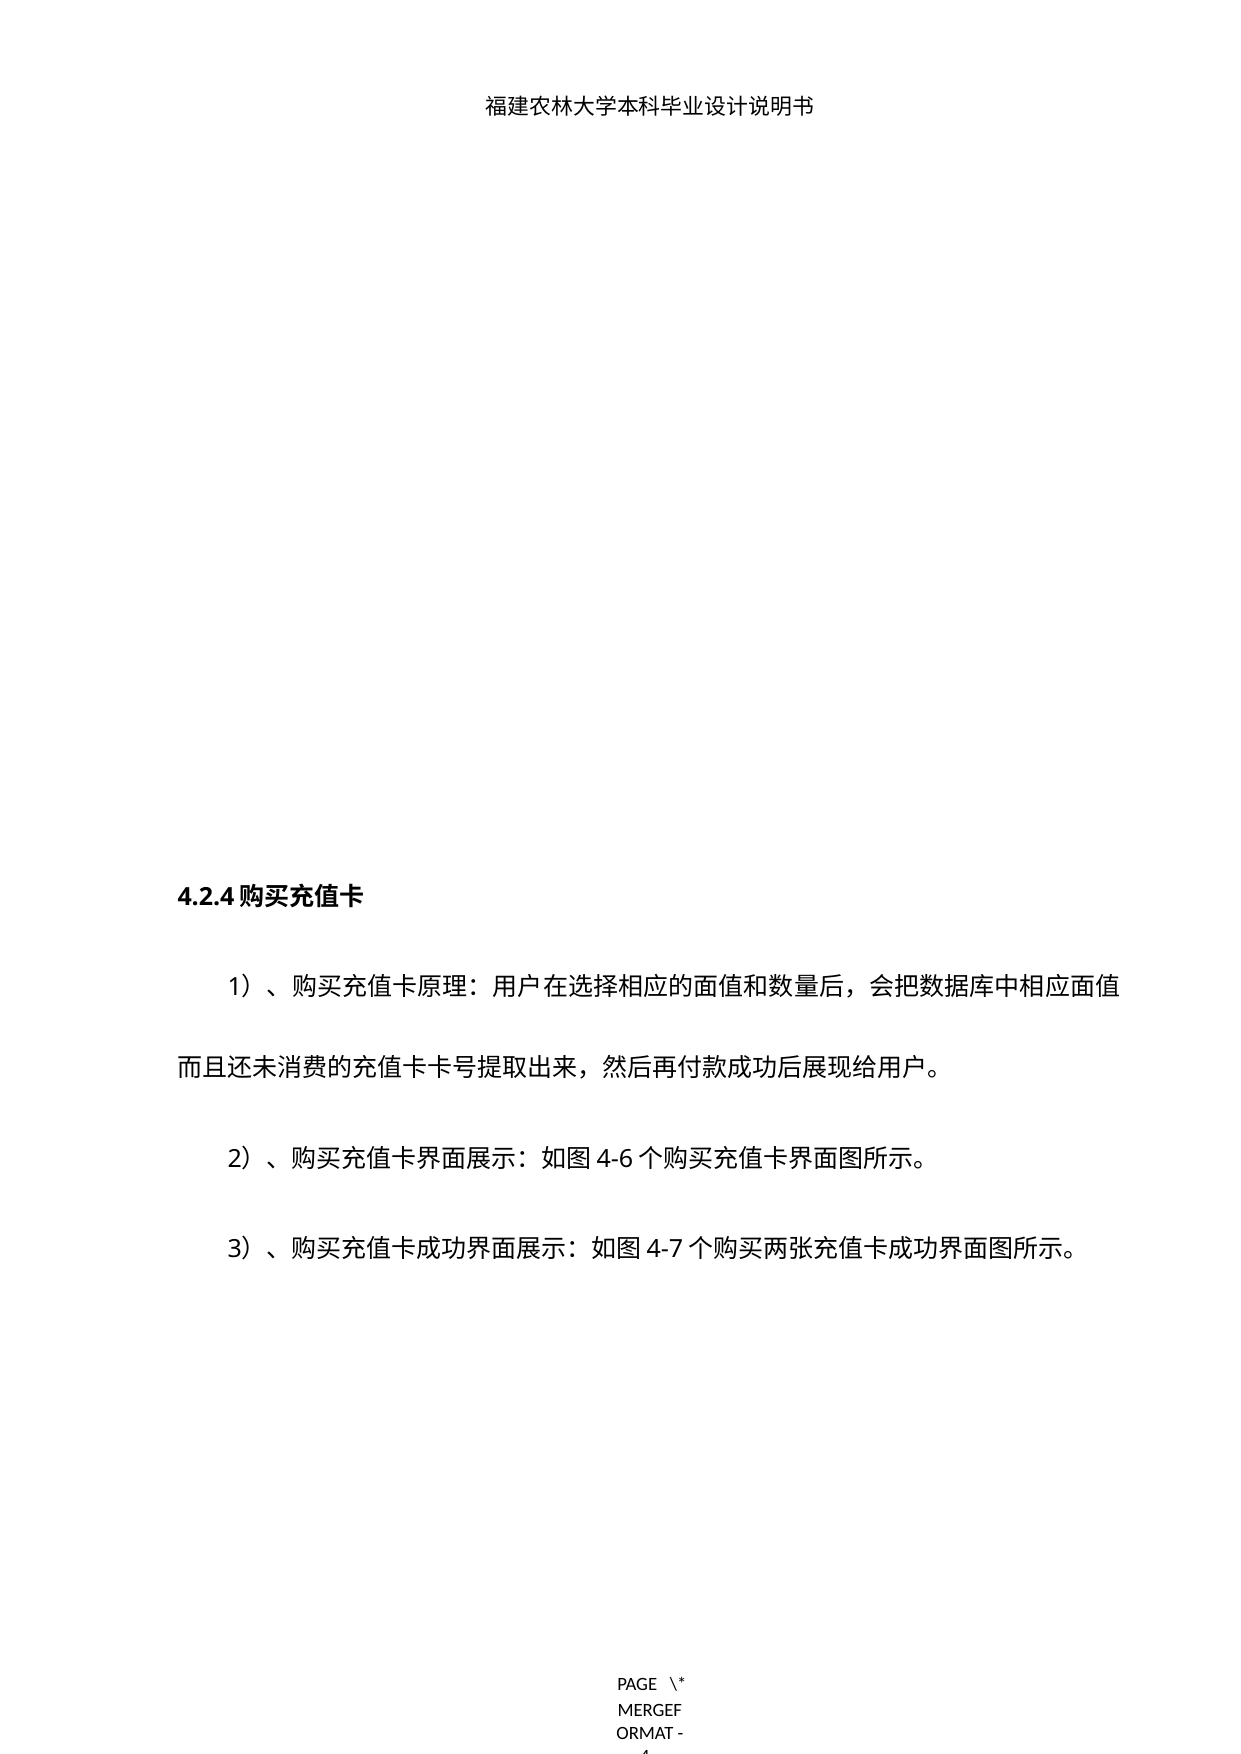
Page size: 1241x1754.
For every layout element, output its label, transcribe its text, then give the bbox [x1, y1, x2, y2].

subtitle 4.2.4购买充值卡 [177, 862, 1122, 927]
text 3）、购买充值卡成功界面展示：如图4-7个购买两张充值卡成功界面图所示。 [177, 1214, 1122, 1279]
text 1）、购买充值卡原理：用户在选择相应的面值和数量后，会把数据库中相应面值而且还未消费的充值卡卡号提取出来，然后再付款成功后展现给用户。 [177, 952, 1122, 1098]
text 2）、购买充值卡界面展示：如图4-6个购买充值卡界面图所示。 [177, 1124, 1122, 1189]
